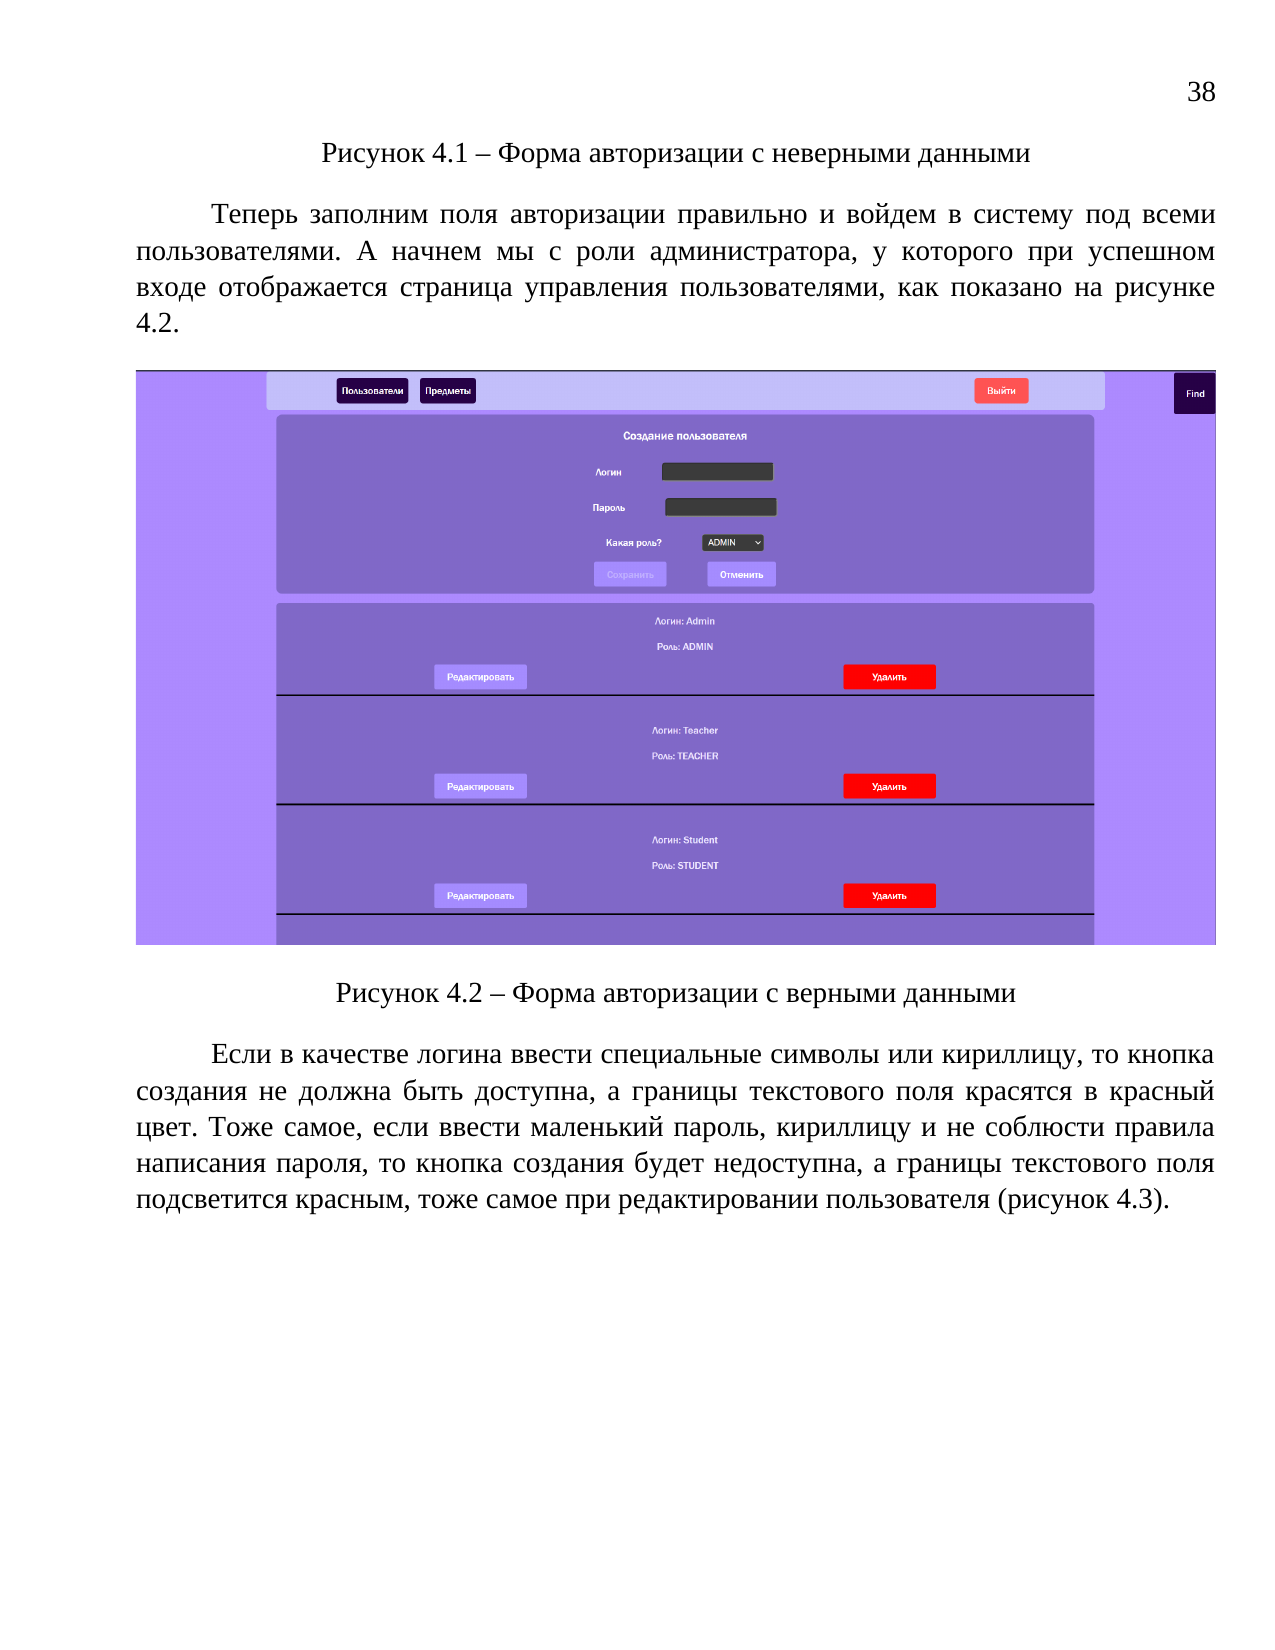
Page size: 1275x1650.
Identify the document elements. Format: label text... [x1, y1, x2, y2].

text Теперь заполним поля авторизации правильно и войдем в систему под всеми пользователями. А начнем мы с роли администратора, у которого при успешном входе отображается страница управления пользователями, как показано на рисунке 4.2. [136, 197, 1216, 338]
text Рисунок 4.2 – Форма авторизации с верными данными [136, 976, 1216, 1009]
text Если в качестве логина ввести специальные символы или кириллицу, то кнопка создания не должна быть доступна, а границы текстового поля красятся в красный цвет. Тоже самое, если ввести маленький пароль, кириллицу и не соблюсти правила написания пароля, то кнопка создания будет недоступна, а границы текстового поля подсветится красным, тоже самое при редактировании пользователя (рисунок 4.3). [136, 1037, 1216, 1215]
text Рисунок 4.1 – Форма авторизации с неверными данными [136, 135, 1216, 169]
picture [135, 370, 1216, 945]
